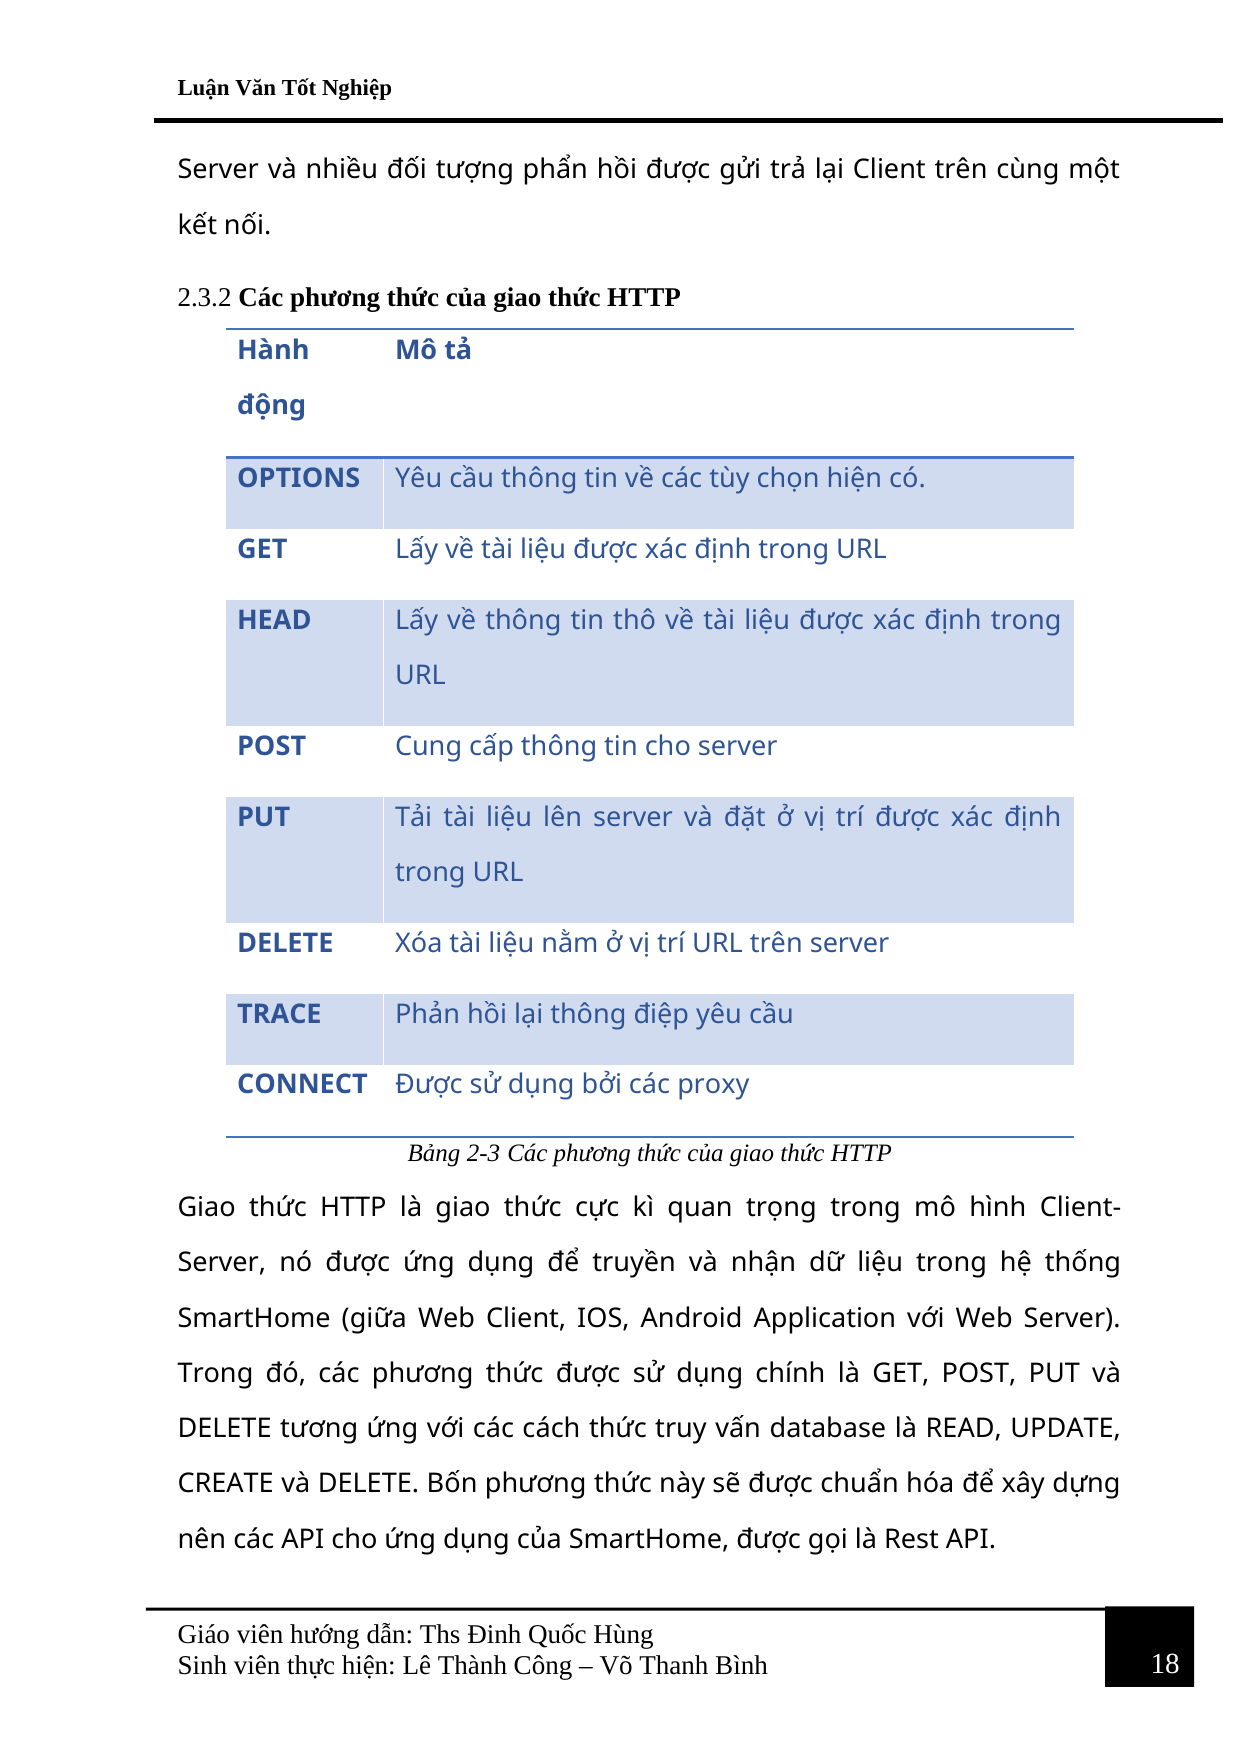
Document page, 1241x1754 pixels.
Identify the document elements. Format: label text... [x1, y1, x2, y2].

table_header Hành động [226, 330, 383, 456]
table_cell Cung cấp thông tin cho server [384, 726, 1074, 797]
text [177, 150, 1122, 242]
subtitle Các phương thức của giao thức HTTP [177, 281, 1122, 313]
table_cell Yêu cầu thông tin về các tùy chọn hiện có. [384, 459, 1074, 529]
table_cell Lấy về thông tin thô về tài liệu được xác định trong URL [384, 600, 1074, 726]
table_header Mô tả [384, 330, 1074, 456]
table_cell POST [226, 726, 383, 797]
table_cell TRACE [226, 994, 383, 1065]
table_cell OPTIONS [226, 459, 383, 529]
table_cell DELETE [226, 923, 383, 994]
text Giao thức HTTP là giao thức cực kì quan trọng trong mô hình Client-Server, nó được ứng dụng để truyền và nhận dữ liệu trong hệ thống SmartHome (giữa Web Client, IOS, Android Application với Web Server). Trong đó, các phương thức được sử dụng chính là GET, POST, PUT và DELETE tương ứng với các cách thức truy vấn database là READ, UPDATE, CREATE và DELETE. Bốn phương thức này sẽ được chuẩn hóa để xây dựng nên các API cho ứng dụng của SmartHome, được gọi là Rest API. [177, 1187, 1122, 1556]
table_cell Xóa tài liệu nằm ở vị trí URL trên server [384, 923, 1074, 994]
table_cell Tải tài liệu lên server và đặt ở vị trí được xác định trong URL [384, 797, 1074, 923]
table_cell Phản hồi lại thông điệp yêu cầu [384, 994, 1074, 1065]
table_cell GET [226, 529, 383, 600]
table_cell Lấy về tài liệu được xác định trong URL [384, 529, 1074, 600]
table_cell CONNECT [226, 1065, 383, 1136]
table_cell Được sử dụng bởi các proxy [384, 1065, 1074, 1136]
table_cell HEAD [226, 600, 383, 726]
table_cell PUT [226, 797, 383, 923]
